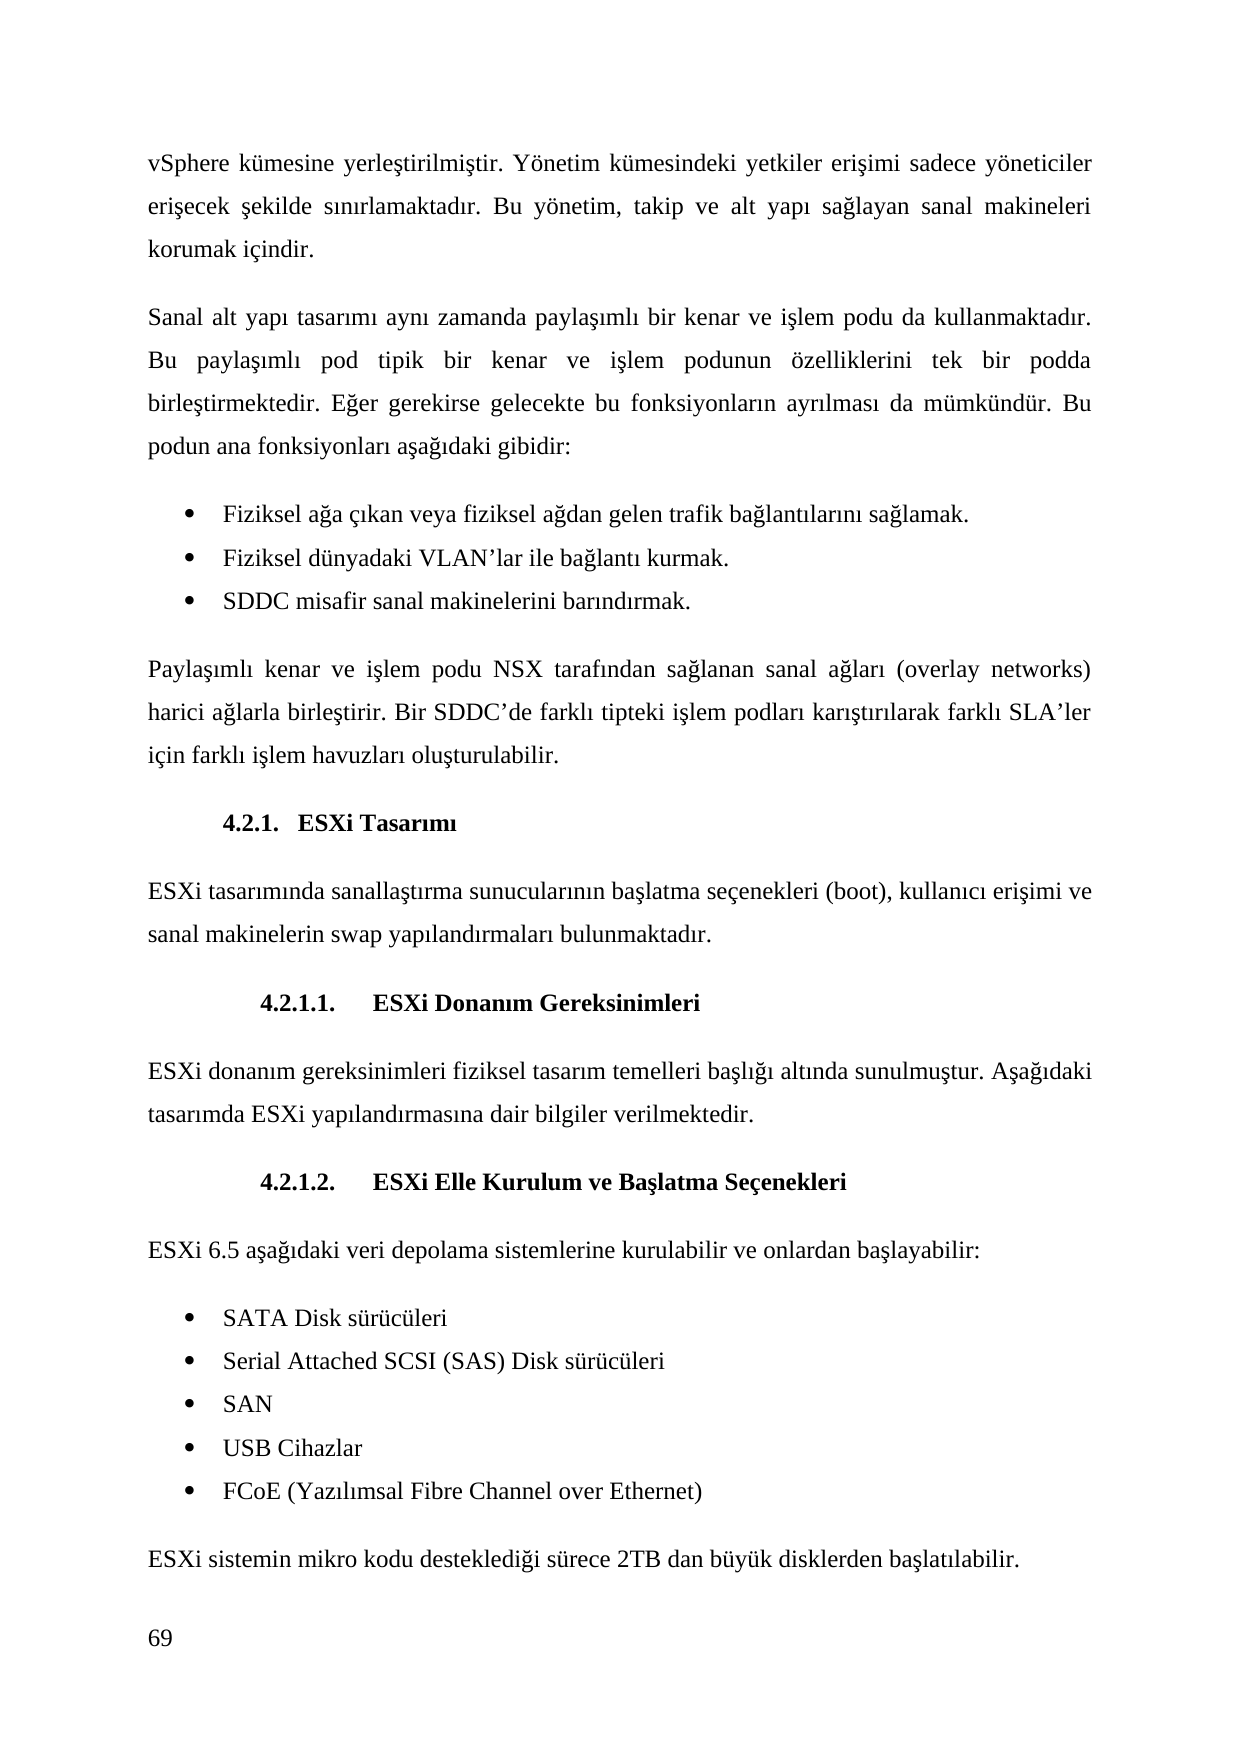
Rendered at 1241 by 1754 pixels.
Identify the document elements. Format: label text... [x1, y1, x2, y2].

text Paylaşımlı kenar ve işlem podu NSX tarafından sağlanan sanal ağları (overlay networks) harici ağlarla birleştirir. Bir SDDC’de farklı tipteki işlem podları karıştırılarak farklı SLA’ler için farklı işlem havuzları oluşturulabilir. [148, 654, 1093, 769]
list USB Cihazlar [185, 1433, 1093, 1461]
list Fiziksel dünyadaki VLAN’lar ile bağlantı kurmak. [185, 543, 1093, 571]
list ESXi Tasarımı [223, 808, 1093, 837]
text Sanal alt yapı tasarımı aynı zamanda paylaşımlı bir kenar ve işlem podu da kullanmaktadır. Bu paylaşımlı pod tipik bir kenar ve işlem podunun özelliklerini tek bir podda birleştirmektedir. Eğer gerekirse gelecekte bu fonksiyonların ayrılması da mümkündür. Bu podun ana fonksiyonları aşağıdaki gibidir: [148, 302, 1093, 460]
list SDDC misafir sanal makinelerini barındırmak. [185, 586, 1093, 614]
list FCoE (Yazılımsal Fibre Channel over Ethernet) [185, 1476, 1093, 1504]
list SAN [185, 1389, 1093, 1418]
text ESXi sistemin mikro kodu desteklediği sürece 2TB dan büyük disklerden başlatılabilir. [148, 1544, 1093, 1573]
list ESXi Donanım Gereksinimleri [260, 988, 1093, 1016]
list Serial Attached SCSI (SAS) Disk sürücüleri [185, 1346, 1093, 1375]
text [148, 148, 1093, 263]
list Fiziksel ağa çıkan veya fiziksel ağdan gelen trafik bağlantılarını sağlamak. [185, 499, 1093, 528]
text ESXi donanım gereksinimleri fiziksel tasarım temelleri başlığı altında sunulmuştur. Aşağıdaki tasarımda ESXi yapılandırmasına dair bilgiler verilmektedir. [148, 1056, 1093, 1128]
list ESXi Elle Kurulum ve Başlatma Seçenekleri [260, 1167, 1093, 1196]
list SATA Disk sürücüleri [185, 1303, 1093, 1332]
text ESXi 6.5 aşağıdaki veri depolama sistemlerine kurulabilir ve onlardan başlayabilir: [148, 1235, 1093, 1264]
text ESXi tasarımında sanallaştırma sunucularının başlatma seçenekleri (boot), kullanıcı erişimi ve sanal makinelerin swap yapılandırmaları bulunmaktadır. [148, 876, 1093, 948]
